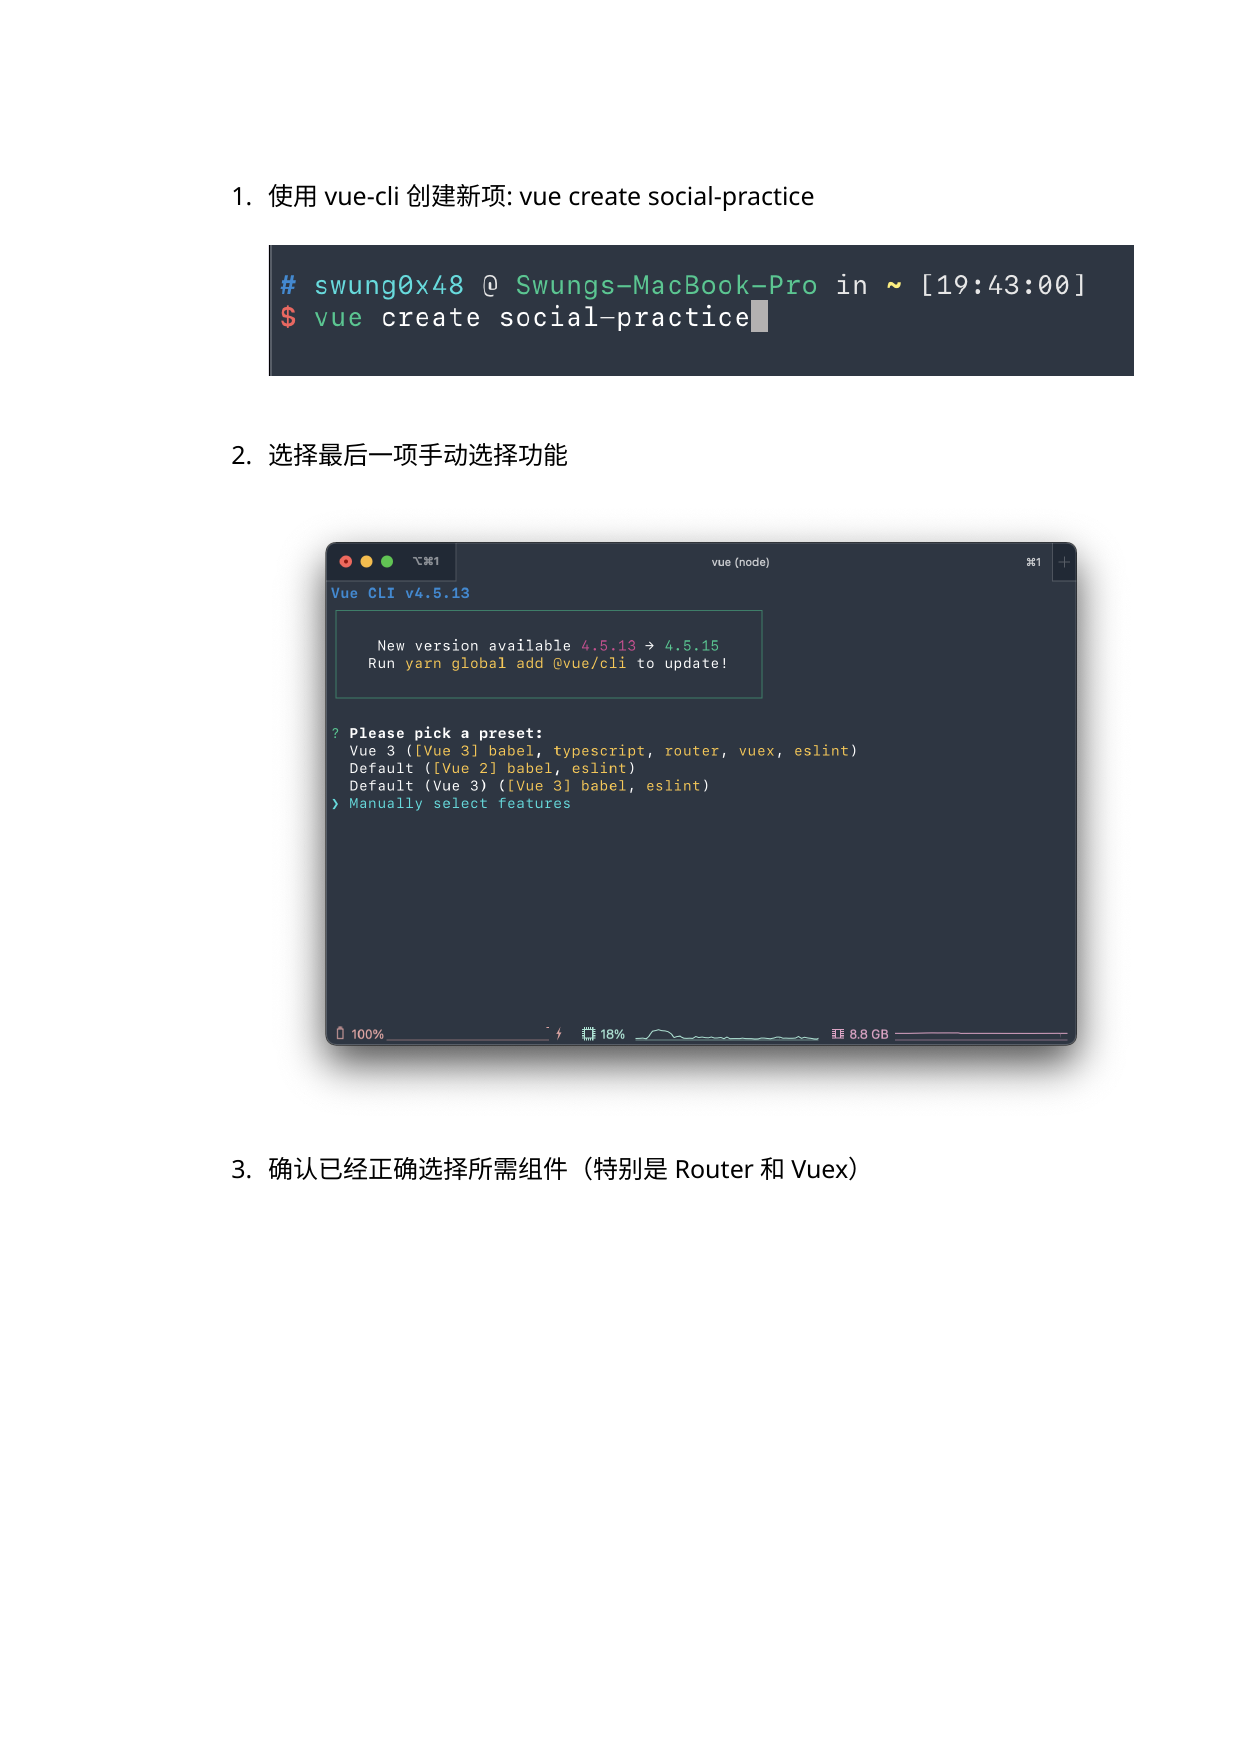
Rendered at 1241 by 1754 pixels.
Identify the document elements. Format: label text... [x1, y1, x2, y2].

list 使用 vue-cli 创建新项: vue create social-practice [231, 162, 1053, 227]
list 选择最后一项手动选择功能 [231, 421, 1053, 486]
picture [268, 504, 1134, 1121]
picture [268, 245, 1134, 376]
list 确认已经正确选择所需组件（特别是 Router 和 Vuex） [231, 1135, 1053, 1200]
